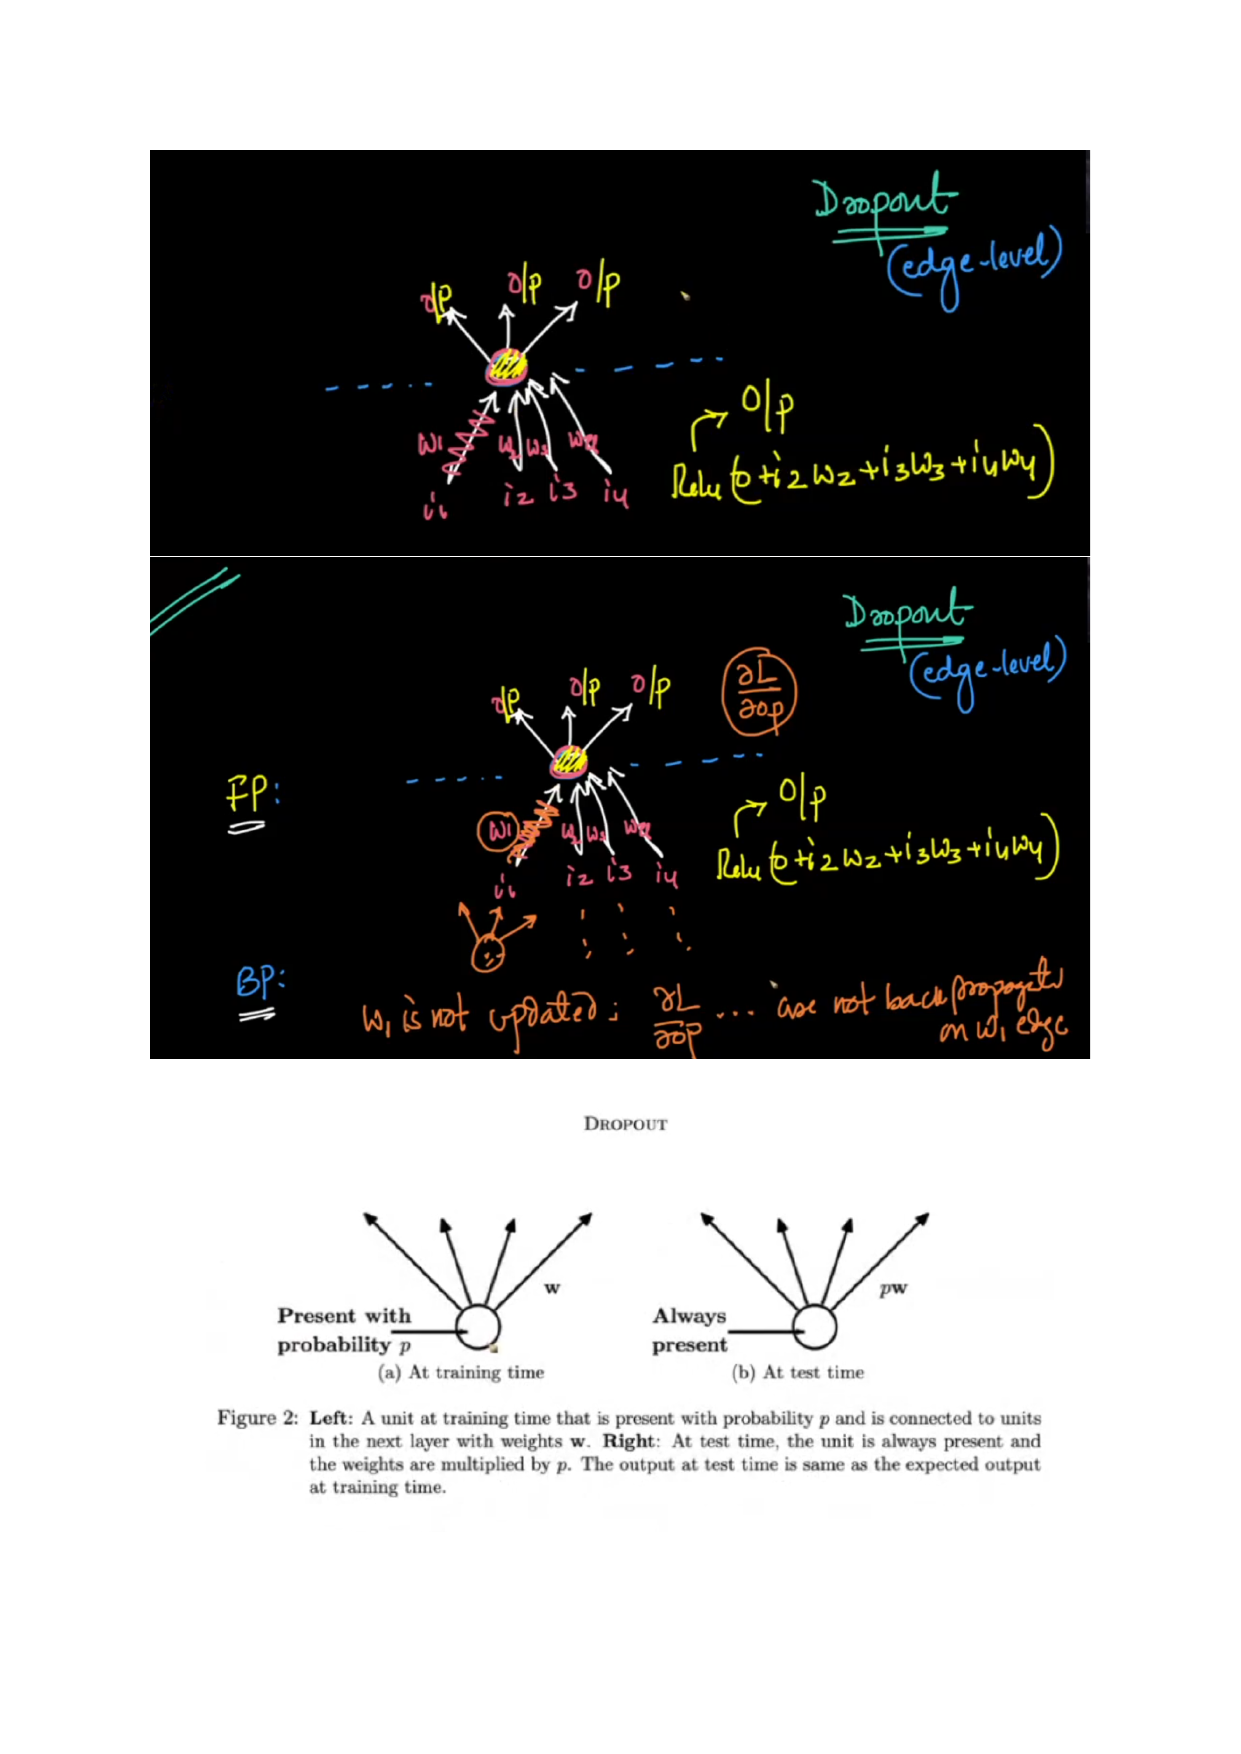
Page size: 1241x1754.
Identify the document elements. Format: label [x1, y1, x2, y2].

picture [150, 150, 1091, 556]
picture [150, 557, 1091, 1059]
picture [150, 1061, 1091, 1532]
